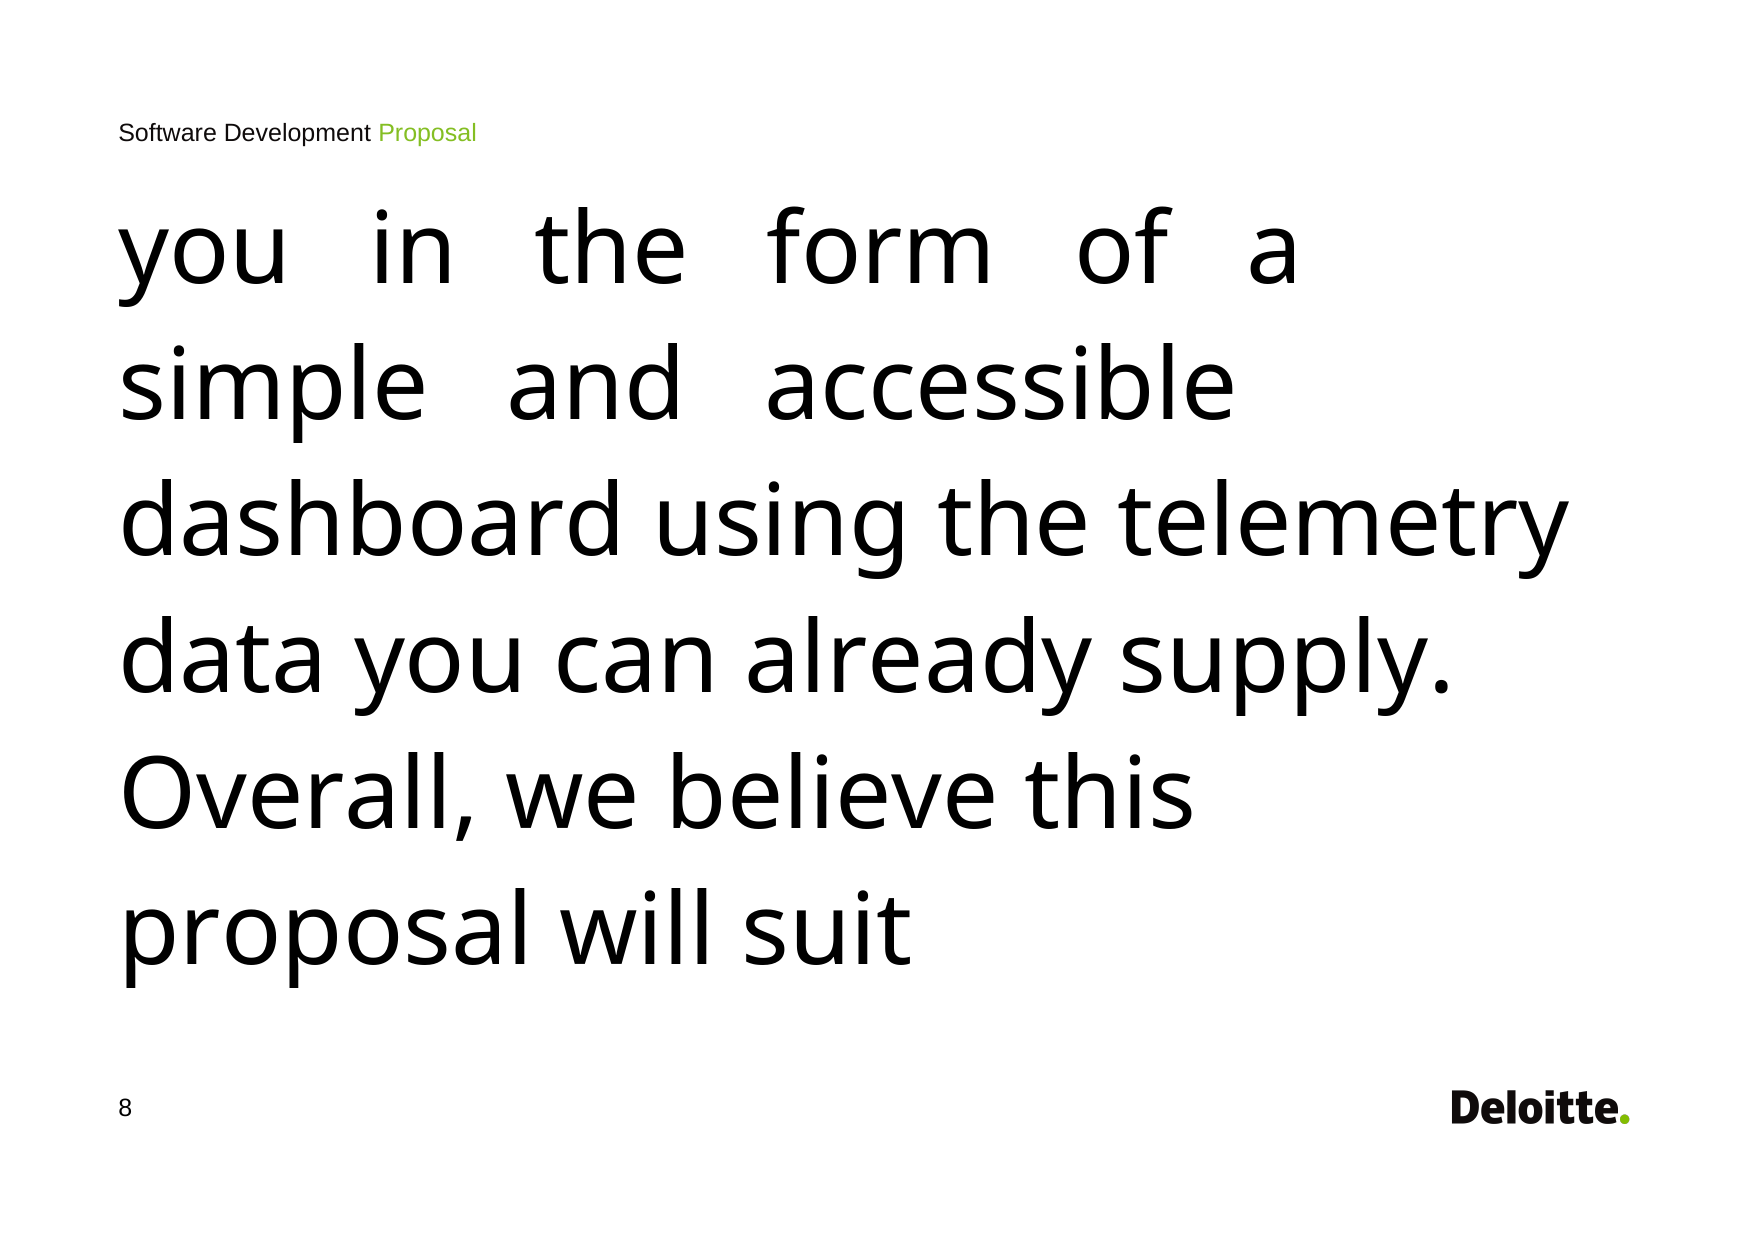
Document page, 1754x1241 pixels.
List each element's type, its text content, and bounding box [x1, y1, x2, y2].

text dashboard using the telemetry data you can already supply. Overall, we believe this proposal will suit [118, 449, 1636, 994]
picture [1448, 1084, 1633, 1130]
text will relay and summarize machine statuses live to you in the form of a simple and accessible [118, 176, 1636, 449]
